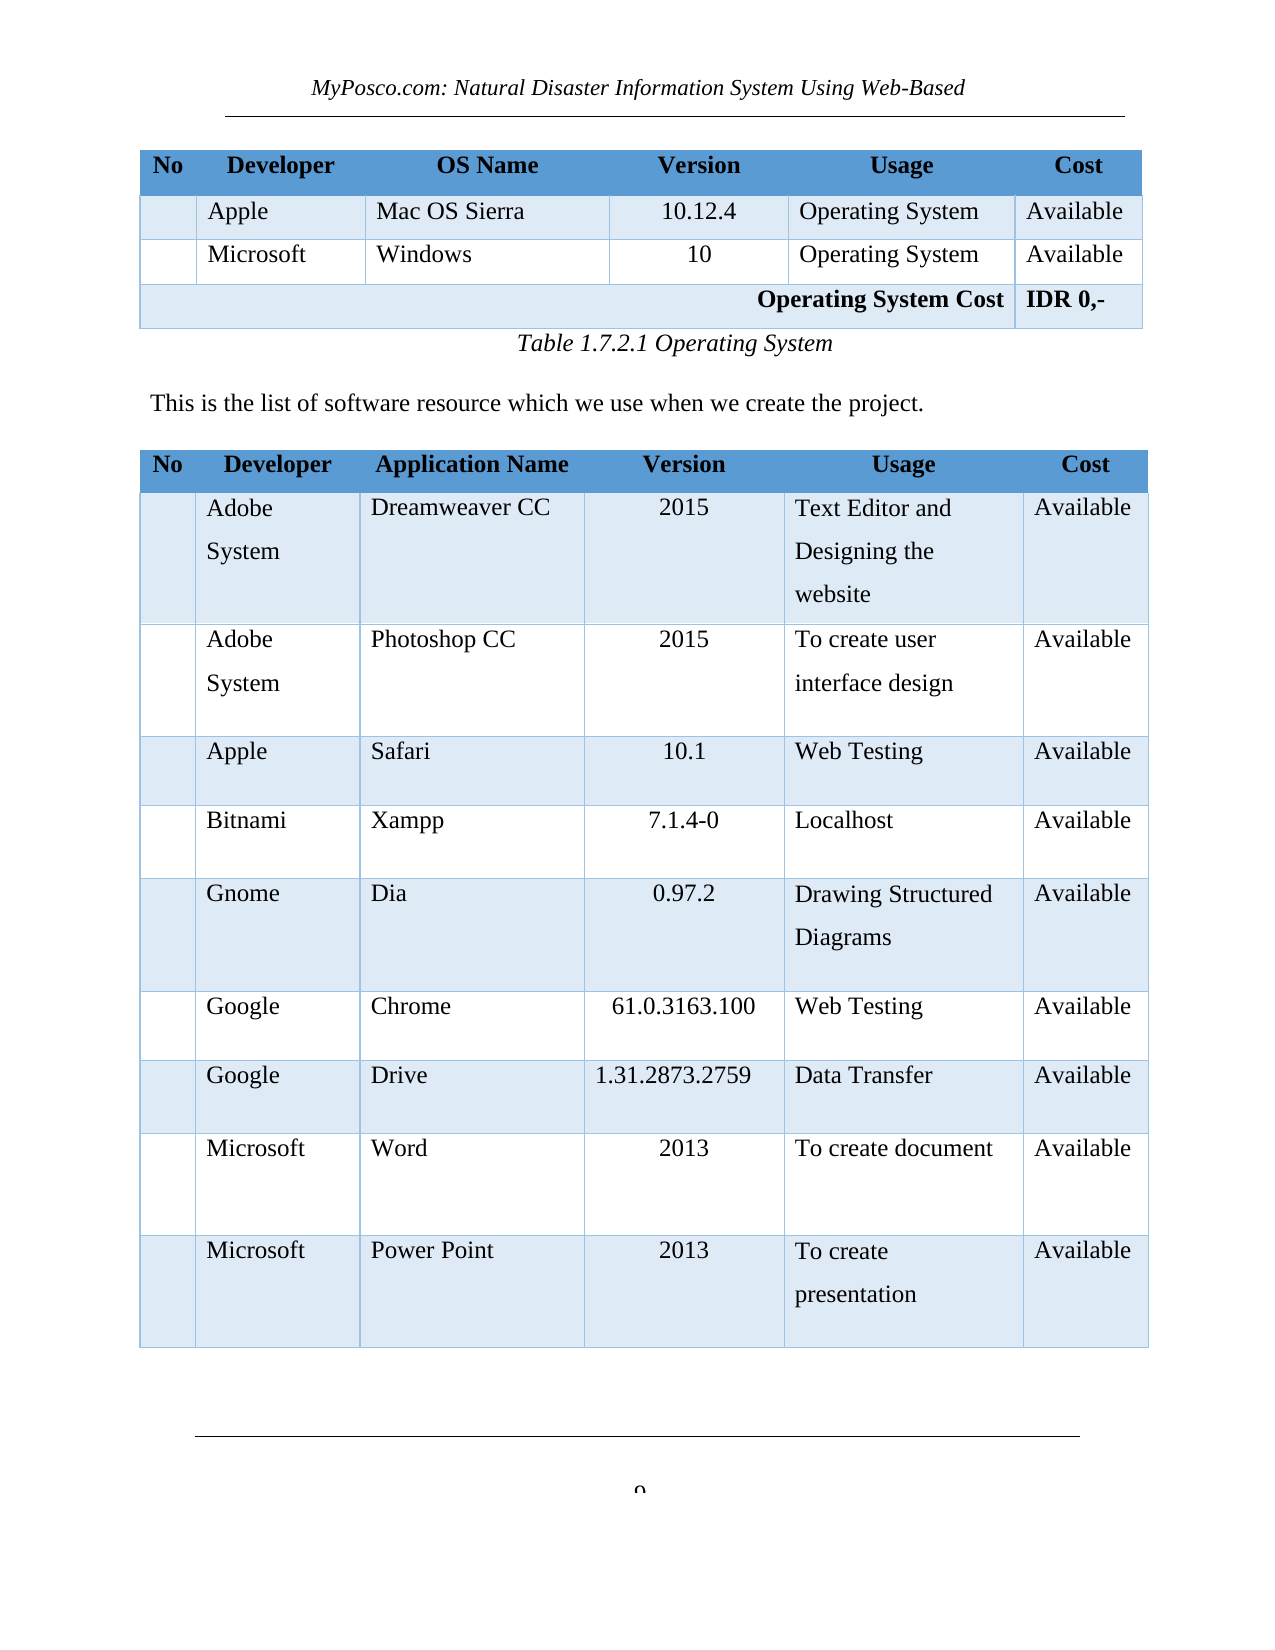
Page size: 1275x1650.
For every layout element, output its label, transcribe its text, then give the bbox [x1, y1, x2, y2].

table_header Version [584, 450, 784, 493]
table_cell 2015 [585, 493, 784, 623]
table_cell Microsoft [196, 1134, 359, 1235]
table_cell Adobe System [196, 625, 359, 736]
table_cell Chrome [361, 992, 584, 1060]
table_header Application Name [360, 450, 584, 493]
table_cell To create document [785, 1134, 1023, 1235]
table_cell [141, 196, 196, 239]
table_cell 61.0.3163.100 [585, 992, 784, 1060]
table_cell Adobe System [196, 493, 359, 623]
table_cell [141, 1236, 195, 1347]
table_cell Google [196, 1061, 359, 1133]
table_cell 10.1 [585, 737, 784, 805]
table_cell Gnome [196, 879, 359, 991]
table_cell Text Editor and Designing the website [785, 493, 1023, 623]
table_cell Available [1024, 1061, 1148, 1133]
table_cell Available [1016, 240, 1142, 284]
table_cell [141, 737, 195, 805]
table_cell [141, 1134, 195, 1235]
table_cell Available [1016, 196, 1142, 239]
table_cell Bitnami [196, 806, 359, 878]
table_cell Xampp [361, 806, 584, 878]
table_cell [141, 625, 195, 736]
table_cell [141, 493, 195, 623]
table_cell [141, 1061, 195, 1133]
table_cell Data Transfer [785, 1061, 1023, 1133]
table_header Developer [196, 450, 360, 493]
table_header Usage [784, 450, 1023, 493]
table_cell Safari [361, 737, 584, 805]
table_cell Available [1024, 737, 1148, 805]
table_cell [141, 879, 195, 991]
table_cell IDR 0,- [1016, 285, 1142, 328]
text Table 1.7.2.1 Operating System [517, 329, 1160, 357]
table_cell 2013 [585, 1236, 784, 1347]
table_cell Available [1024, 992, 1148, 1060]
table_cell To create presentation [785, 1236, 1023, 1347]
table_cell Available [1024, 493, 1148, 623]
table_cell Available [1024, 879, 1148, 991]
table_header No [140, 150, 196, 195]
table_cell Web Testing [785, 992, 1023, 1060]
table_cell Web Testing [785, 737, 1023, 805]
table_cell Microsoft [196, 1236, 359, 1347]
table_cell [141, 992, 195, 1060]
table_cell Dia [361, 879, 584, 991]
table_cell Operating System [789, 196, 1014, 239]
table_cell Power Point [361, 1236, 584, 1347]
table_cell 0.97.2 [585, 879, 784, 991]
table_cell Available [1024, 1236, 1148, 1347]
table_cell Dreamweaver CC [361, 493, 584, 623]
table_cell 2015 [585, 625, 784, 736]
table_cell Google [196, 992, 359, 1060]
table_cell 10 [610, 240, 788, 284]
table_cell 7.1.4-0 [585, 806, 784, 878]
table_header Usage [788, 150, 1015, 195]
table_cell Drawing Structured Diagrams [785, 879, 1023, 991]
table_cell 1.31.2873.2759 [585, 1061, 784, 1133]
table_cell Available [1024, 1134, 1148, 1235]
table_header OS Name [365, 150, 610, 195]
table_cell Apple [196, 737, 359, 805]
table_cell 10.12.4 [610, 196, 788, 239]
table_cell Photoshop CC [361, 625, 584, 736]
table_cell Available [1024, 806, 1148, 878]
table_cell Operating System [789, 240, 1014, 284]
table_cell [141, 806, 195, 878]
table_cell To create user interface design [785, 625, 1023, 736]
table_cell Available [1024, 625, 1148, 736]
table_header No [140, 450, 196, 493]
table_header Version [610, 150, 788, 195]
table_cell Mac OS Sierra [366, 196, 609, 239]
table_cell Drive [361, 1061, 584, 1133]
table_header Cost [1023, 450, 1148, 493]
table_header Cost [1015, 150, 1142, 195]
text This is the list of software resource which we use when we create the project. [150, 388, 1160, 417]
table_cell Operating System Cost [141, 285, 1014, 328]
table_cell Word [361, 1134, 584, 1235]
table_cell Microsoft [197, 240, 365, 284]
table_cell [141, 240, 196, 284]
table_cell Windows [366, 240, 609, 284]
table_header Developer [196, 150, 365, 195]
table_cell Localhost [785, 806, 1023, 878]
table_cell Apple [197, 196, 365, 239]
table_cell 2013 [585, 1134, 784, 1235]
